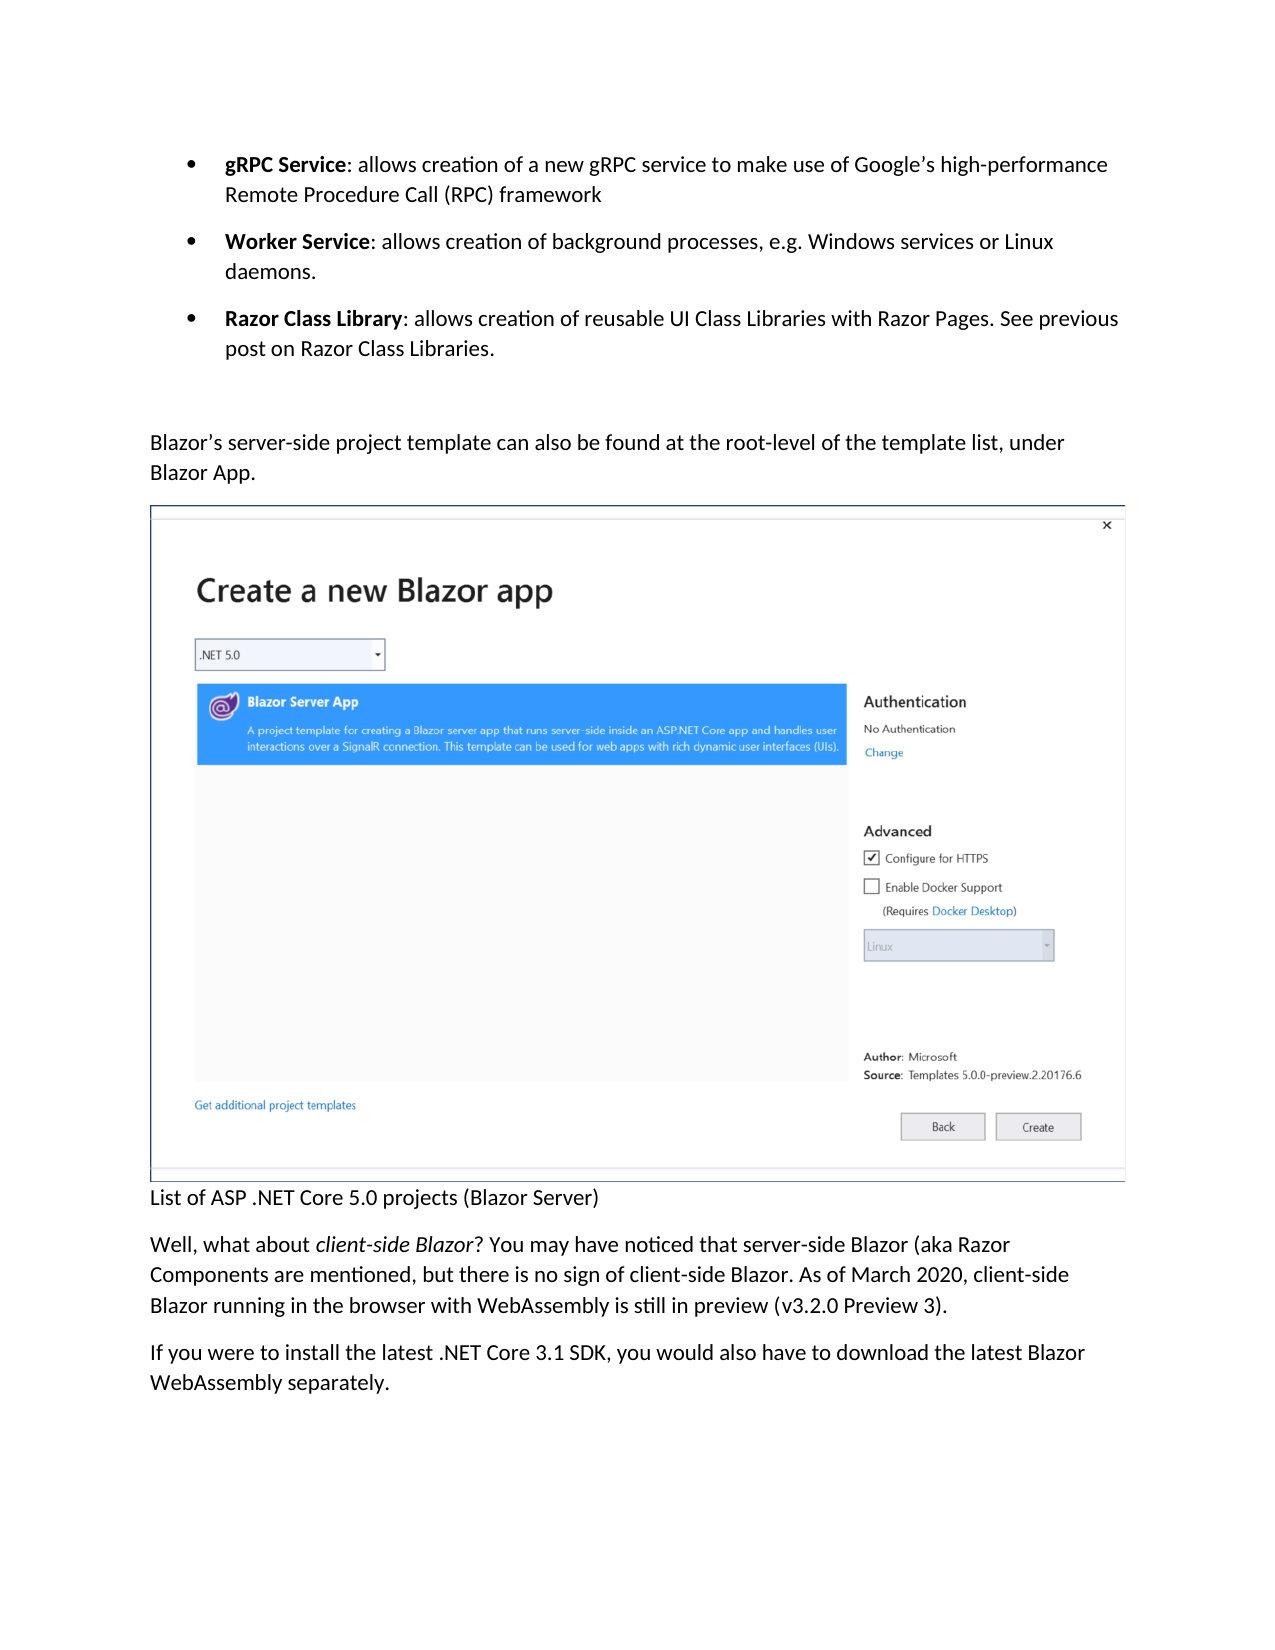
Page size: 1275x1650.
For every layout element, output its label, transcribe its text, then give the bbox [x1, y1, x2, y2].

list gRPC Service: allows creation of a new gRPC service to make use of Google’s high-performance Remote Procedure Call (RPC) framework [187, 150, 1125, 208]
text List of ASP .NET Core 5.0 projects (Blazor Server) [150, 1182, 1125, 1211]
text If you were to install the latest .NET Core 3.1 SDK, you would also have to download the latest Blazor WebAssembly separately. [150, 1338, 1125, 1396]
list Worker Service: allows creation of background processes, e.g. Windows services or Linux daemons. [187, 227, 1125, 285]
picture [150, 505, 1125, 1182]
text Well, what about client-side Blazor? You may have noticed that server-side Blazor (aka Razor Components are mentioned, but there is no sign of client-side Blazor. As of March 2020, client-side Blazor running in the browser with WebAssembly is still in preview (v3.2.0 Preview 3). [150, 1230, 1125, 1319]
text Blazor’s server-side project template can also be found at the root-level of the template list, under Blazor App. [150, 428, 1125, 486]
list Razor Class Library: allows creation of reusable UI Class Libraries with Razor Pages. See previous post on Razor Class Libraries. [187, 304, 1125, 362]
